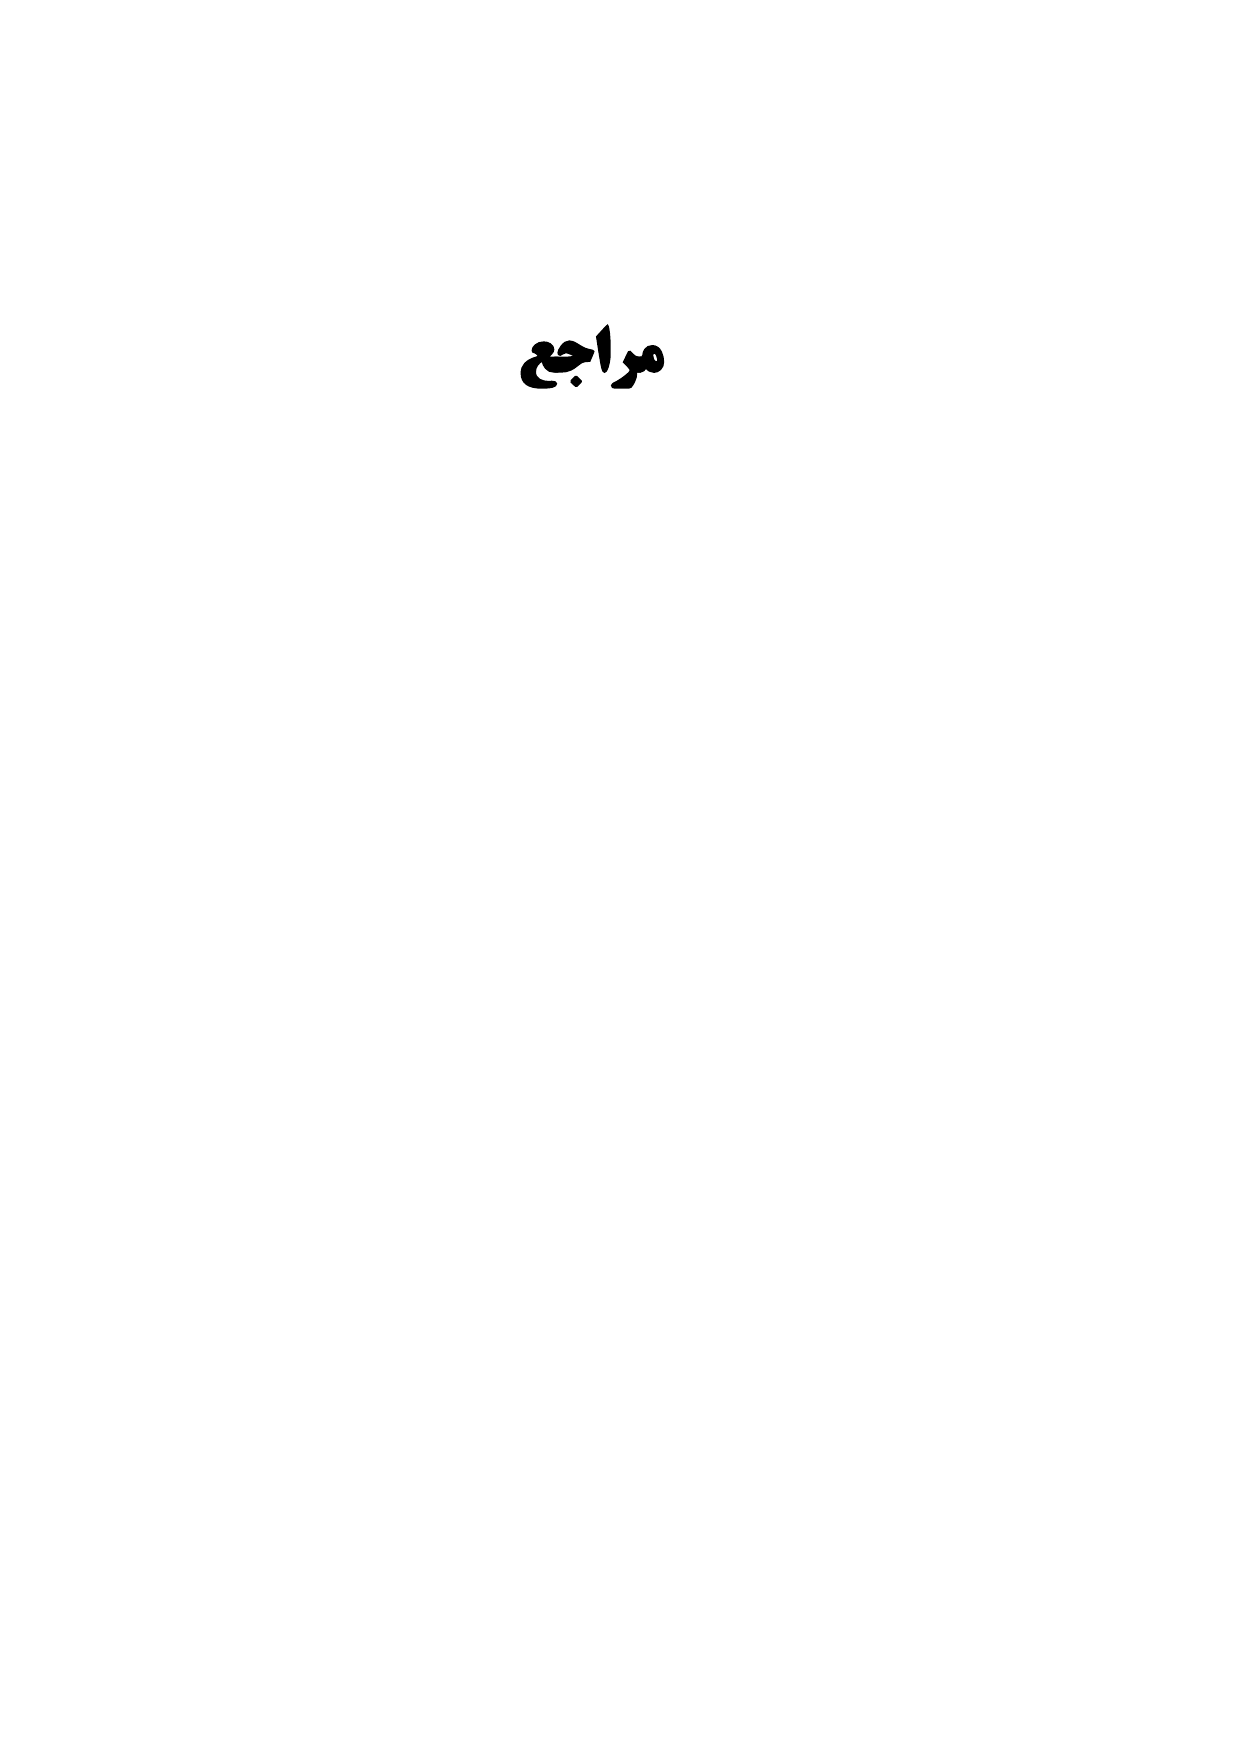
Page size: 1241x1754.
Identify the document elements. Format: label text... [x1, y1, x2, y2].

list مراجع [118, 325, 1063, 388]
